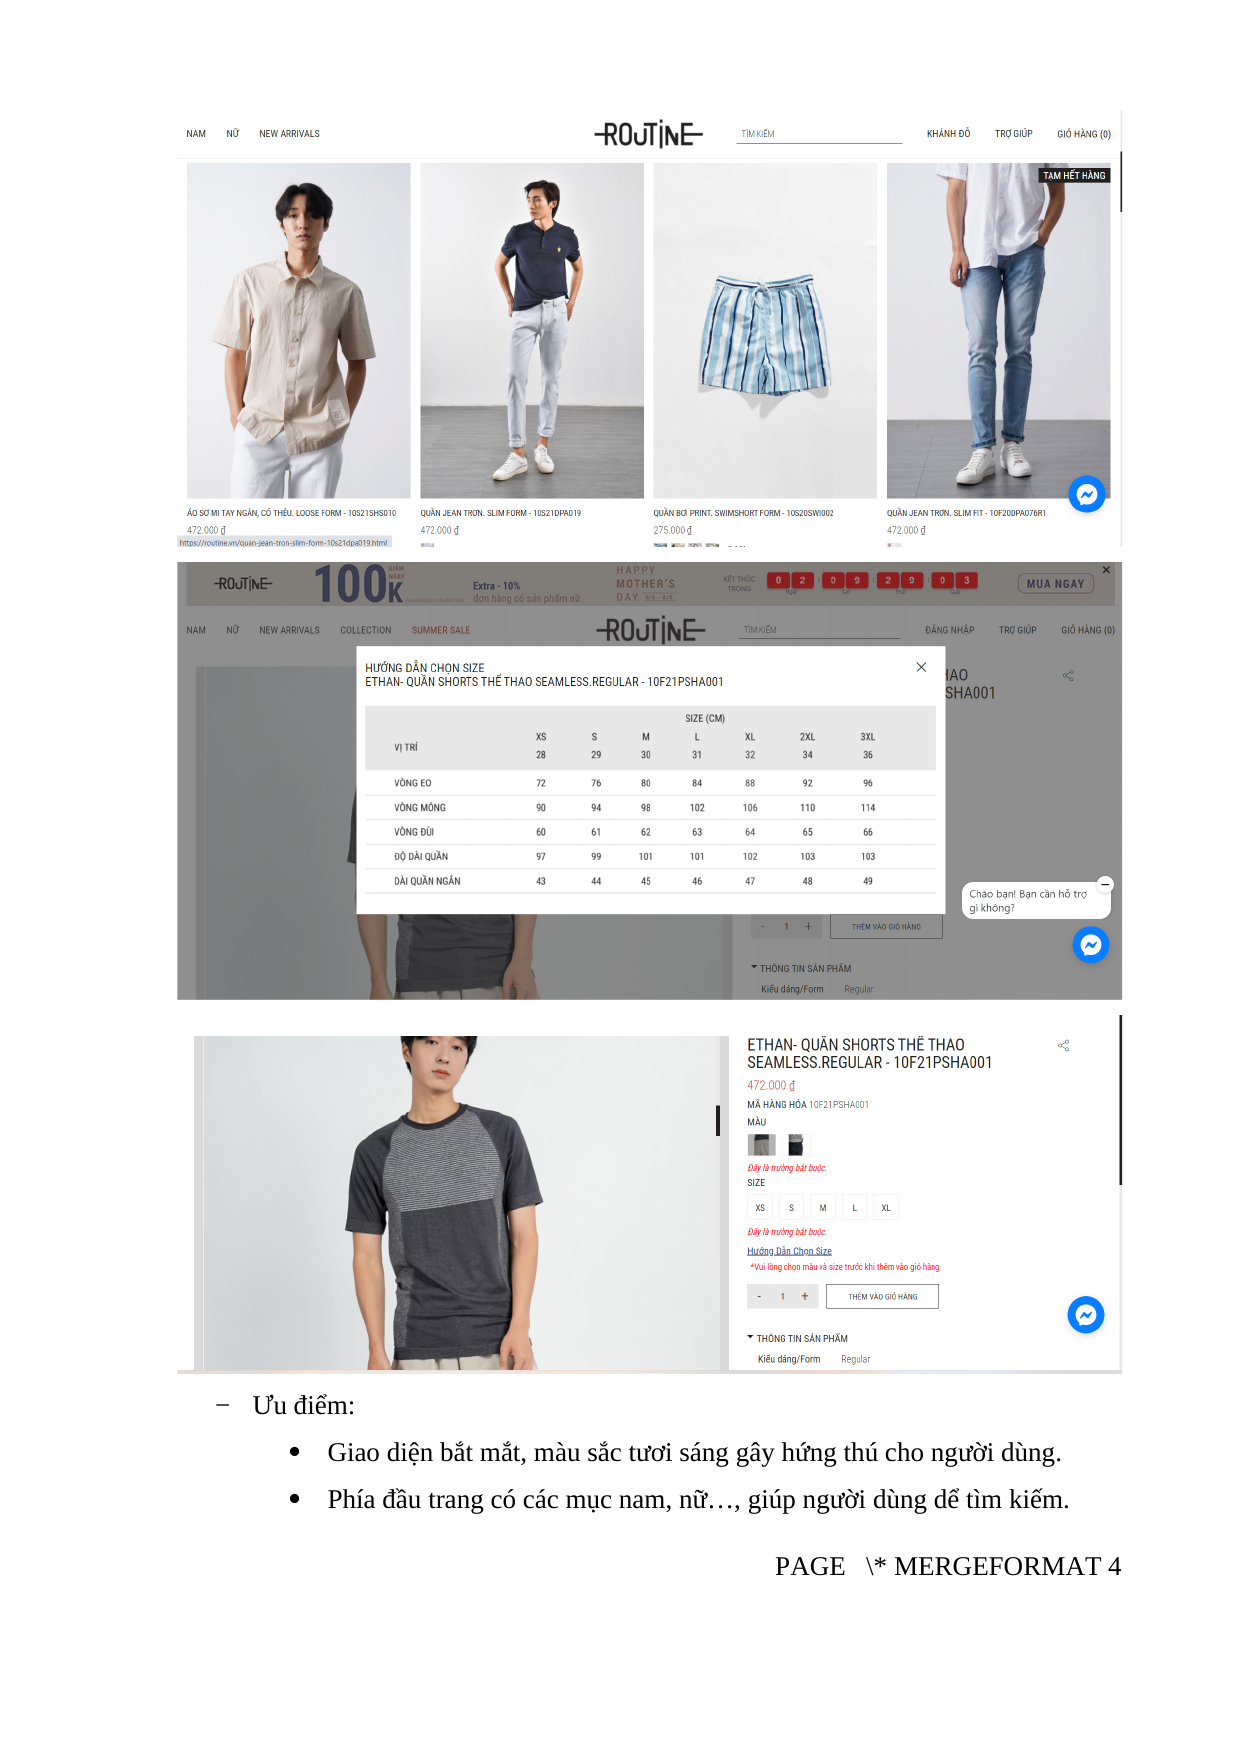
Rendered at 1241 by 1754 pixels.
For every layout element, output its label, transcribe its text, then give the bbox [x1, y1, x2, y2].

list Giao diện bắt mắt, màu sắc tươi sáng gây hứng thú cho người dùng. [290, 1436, 1122, 1467]
picture [177, 1015, 1123, 1374]
list Ưu điểm: [215, 1389, 1122, 1421]
picture [177, 110, 1123, 547]
picture [177, 562, 1123, 1000]
list Phía đầu trang có các mục nam, nữ…, giúp người dùng dể tìm kiếm. [290, 1483, 1122, 1514]
